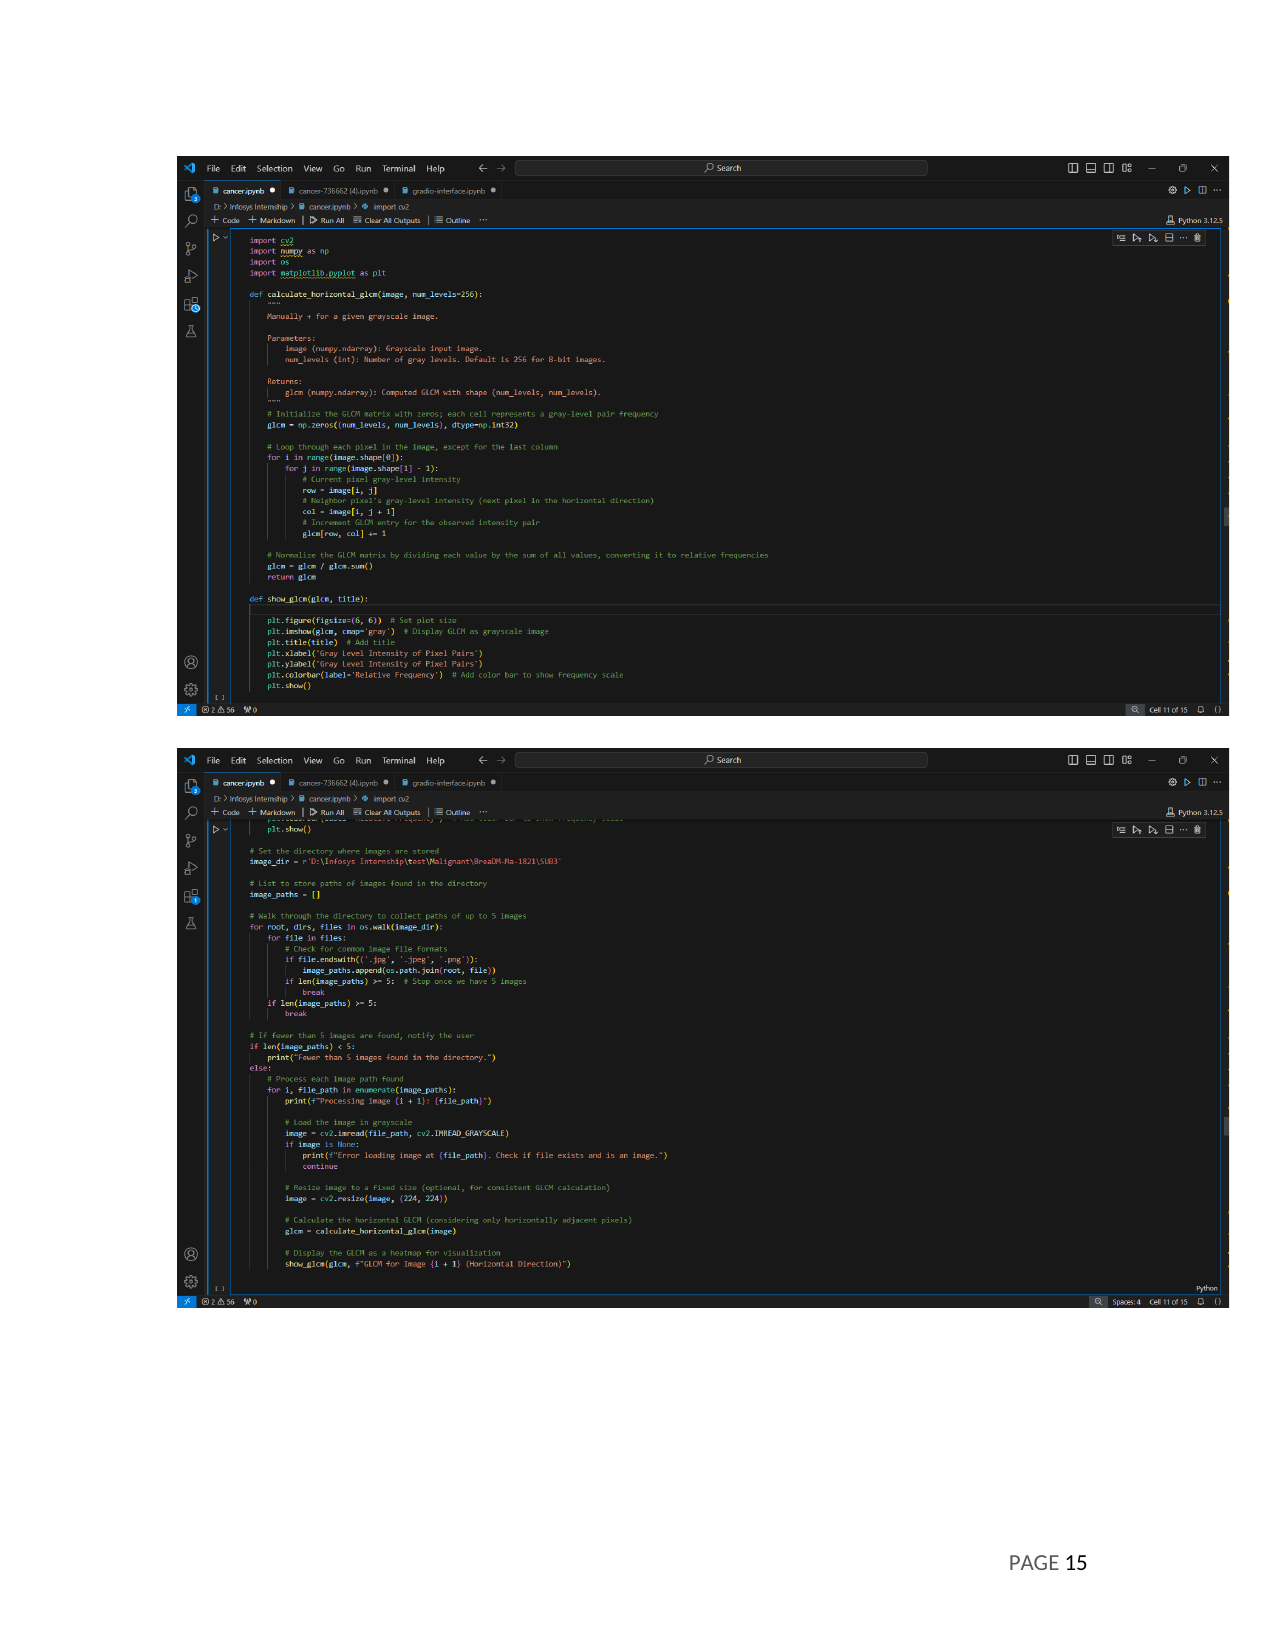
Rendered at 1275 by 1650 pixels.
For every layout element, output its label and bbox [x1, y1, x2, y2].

picture [177, 748, 1230, 1308]
picture [177, 156, 1230, 716]
